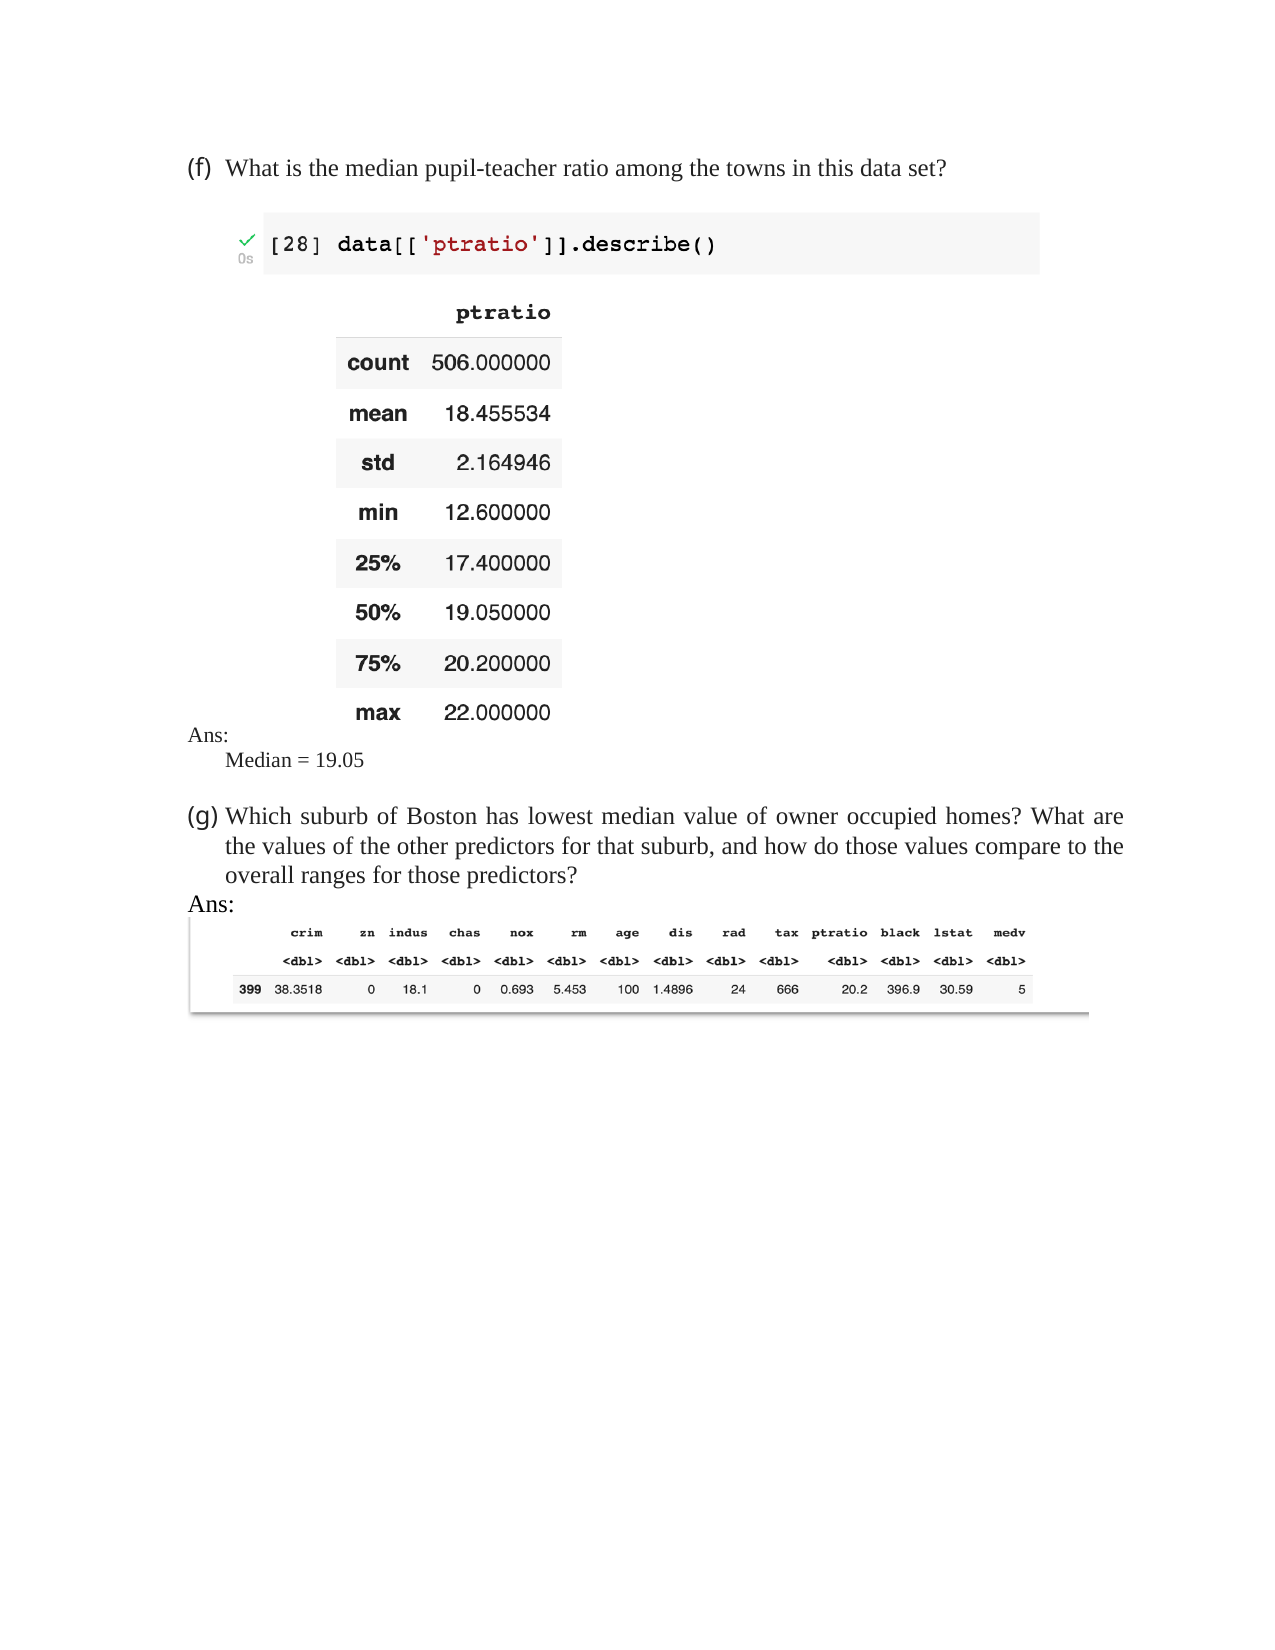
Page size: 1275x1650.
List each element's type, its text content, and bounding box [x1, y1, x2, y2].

list What is the median pupil-teacher ratio among the towns in this data set? [187, 150, 1125, 184]
text Median = 19.05 [187, 747, 1125, 772]
list Which suburb of Boston has lowest median value of owner occupied homes? What are the values of the other predictors for that suburb, and how do those values compare to the overall ranges for those predictors? [187, 797, 1125, 889]
picture [187, 917, 1089, 1031]
picture [234, 193, 1040, 742]
